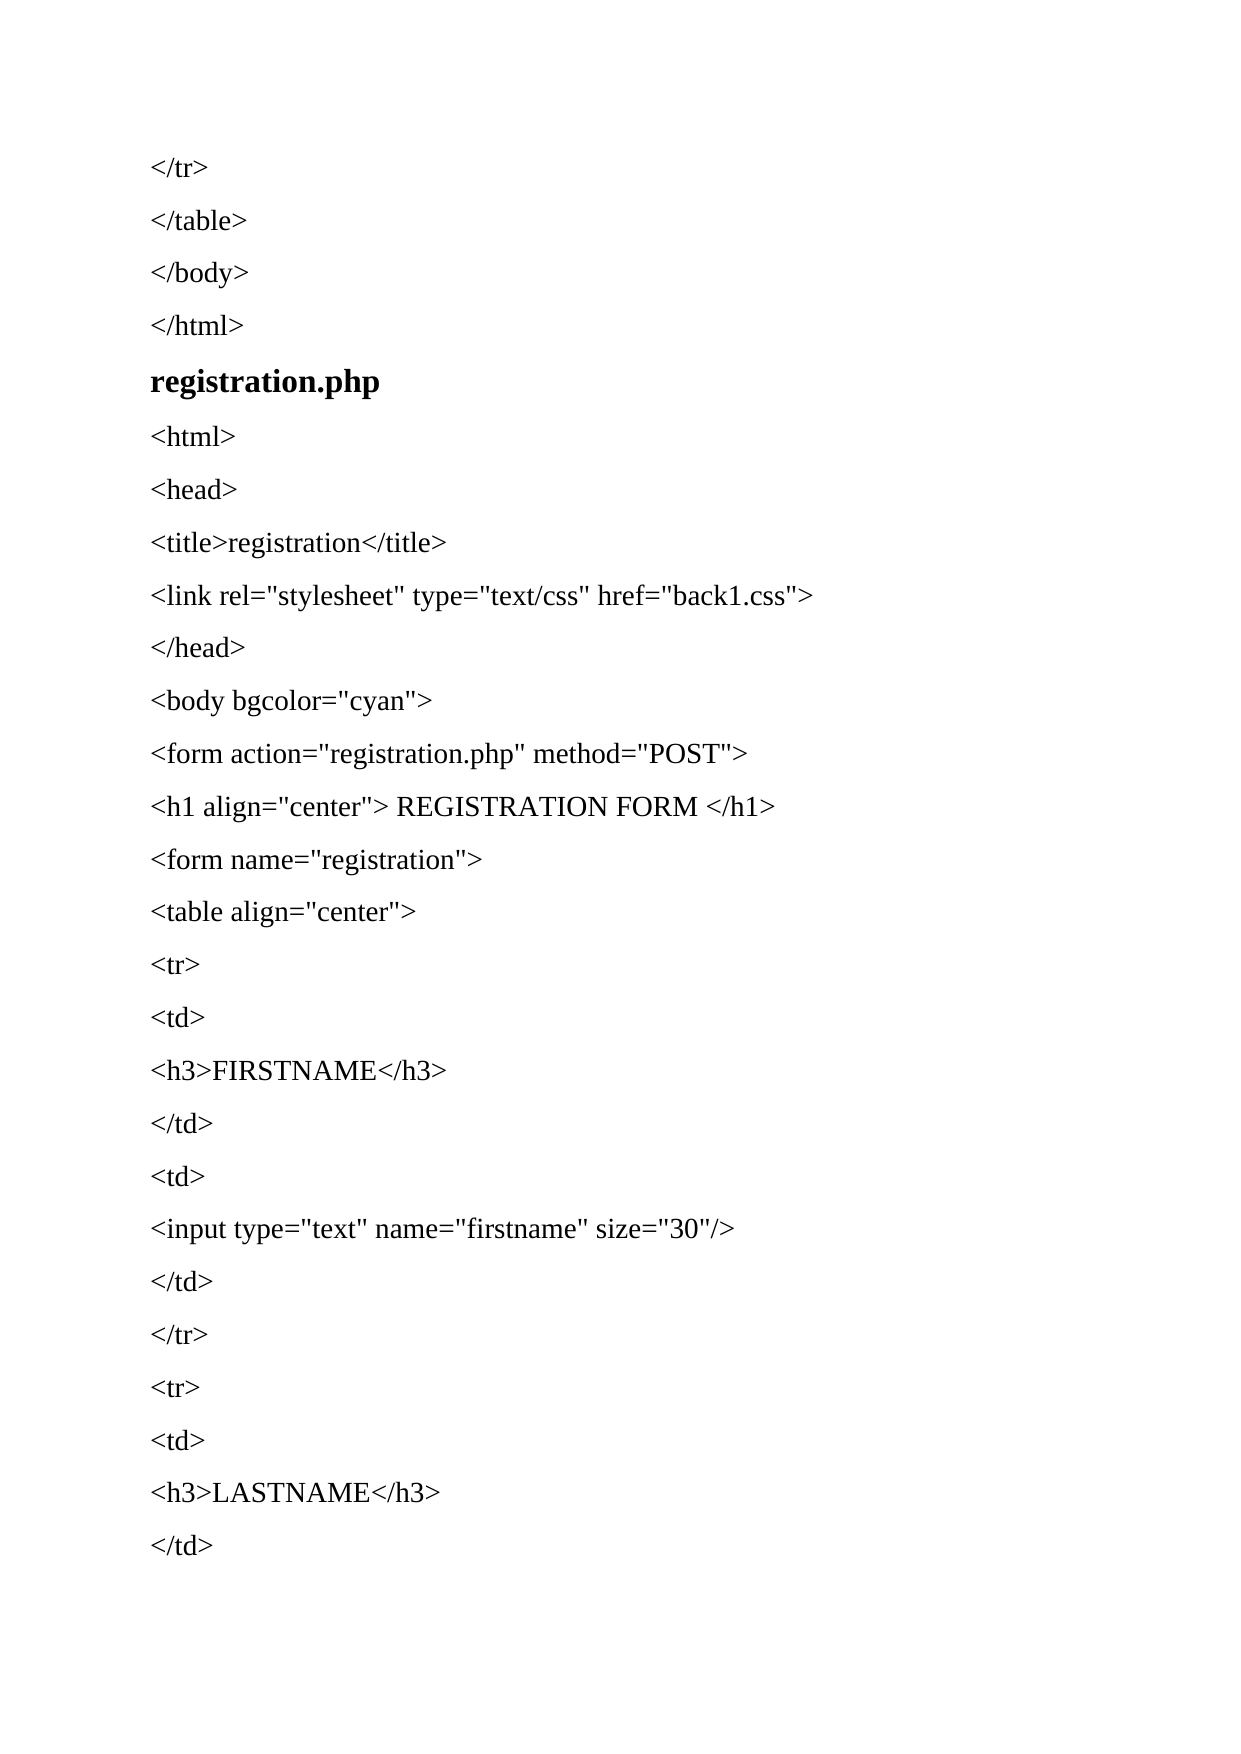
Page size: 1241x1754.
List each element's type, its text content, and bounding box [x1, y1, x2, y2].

text </tr> [150, 150, 1090, 183]
text <td> [150, 1423, 1090, 1456]
text <input type="text" name="firstname" size="30"/> [150, 1211, 1090, 1245]
text </td> [150, 1264, 1090, 1298]
text <body bgcolor="cyan"> [150, 683, 1090, 717]
text </head> [150, 631, 1090, 664]
text <title>registration</title> [150, 525, 1090, 558]
text <td> [150, 1000, 1090, 1034]
text </html> [150, 308, 1090, 342]
text <h1 align="center"> REGISTRATION FORM </h1> [150, 789, 1090, 822]
text <td> [150, 1159, 1090, 1192]
text </td> [150, 1528, 1090, 1562]
text <html> [150, 419, 1090, 453]
text <head> [150, 472, 1090, 506]
text <form name="registration"> [150, 842, 1090, 875]
text <link rel="stylesheet" type="text/css" href="back1.css"> [150, 578, 1090, 611]
text </td> [150, 1106, 1090, 1139]
text <tr> [150, 947, 1090, 981]
text <tr> [150, 1370, 1090, 1403]
text </tr> [150, 1317, 1090, 1351]
text <h3>LASTNAME</h3> [150, 1476, 1090, 1509]
text </table> [150, 203, 1090, 236]
text </body> [150, 256, 1090, 289]
text <h3>FIRSTNAME</h3> [150, 1053, 1090, 1087]
text <table align="center"> [150, 894, 1090, 928]
text <form action="registration.php" method="POST"> [150, 736, 1090, 770]
text registration.php [150, 361, 1090, 399]
